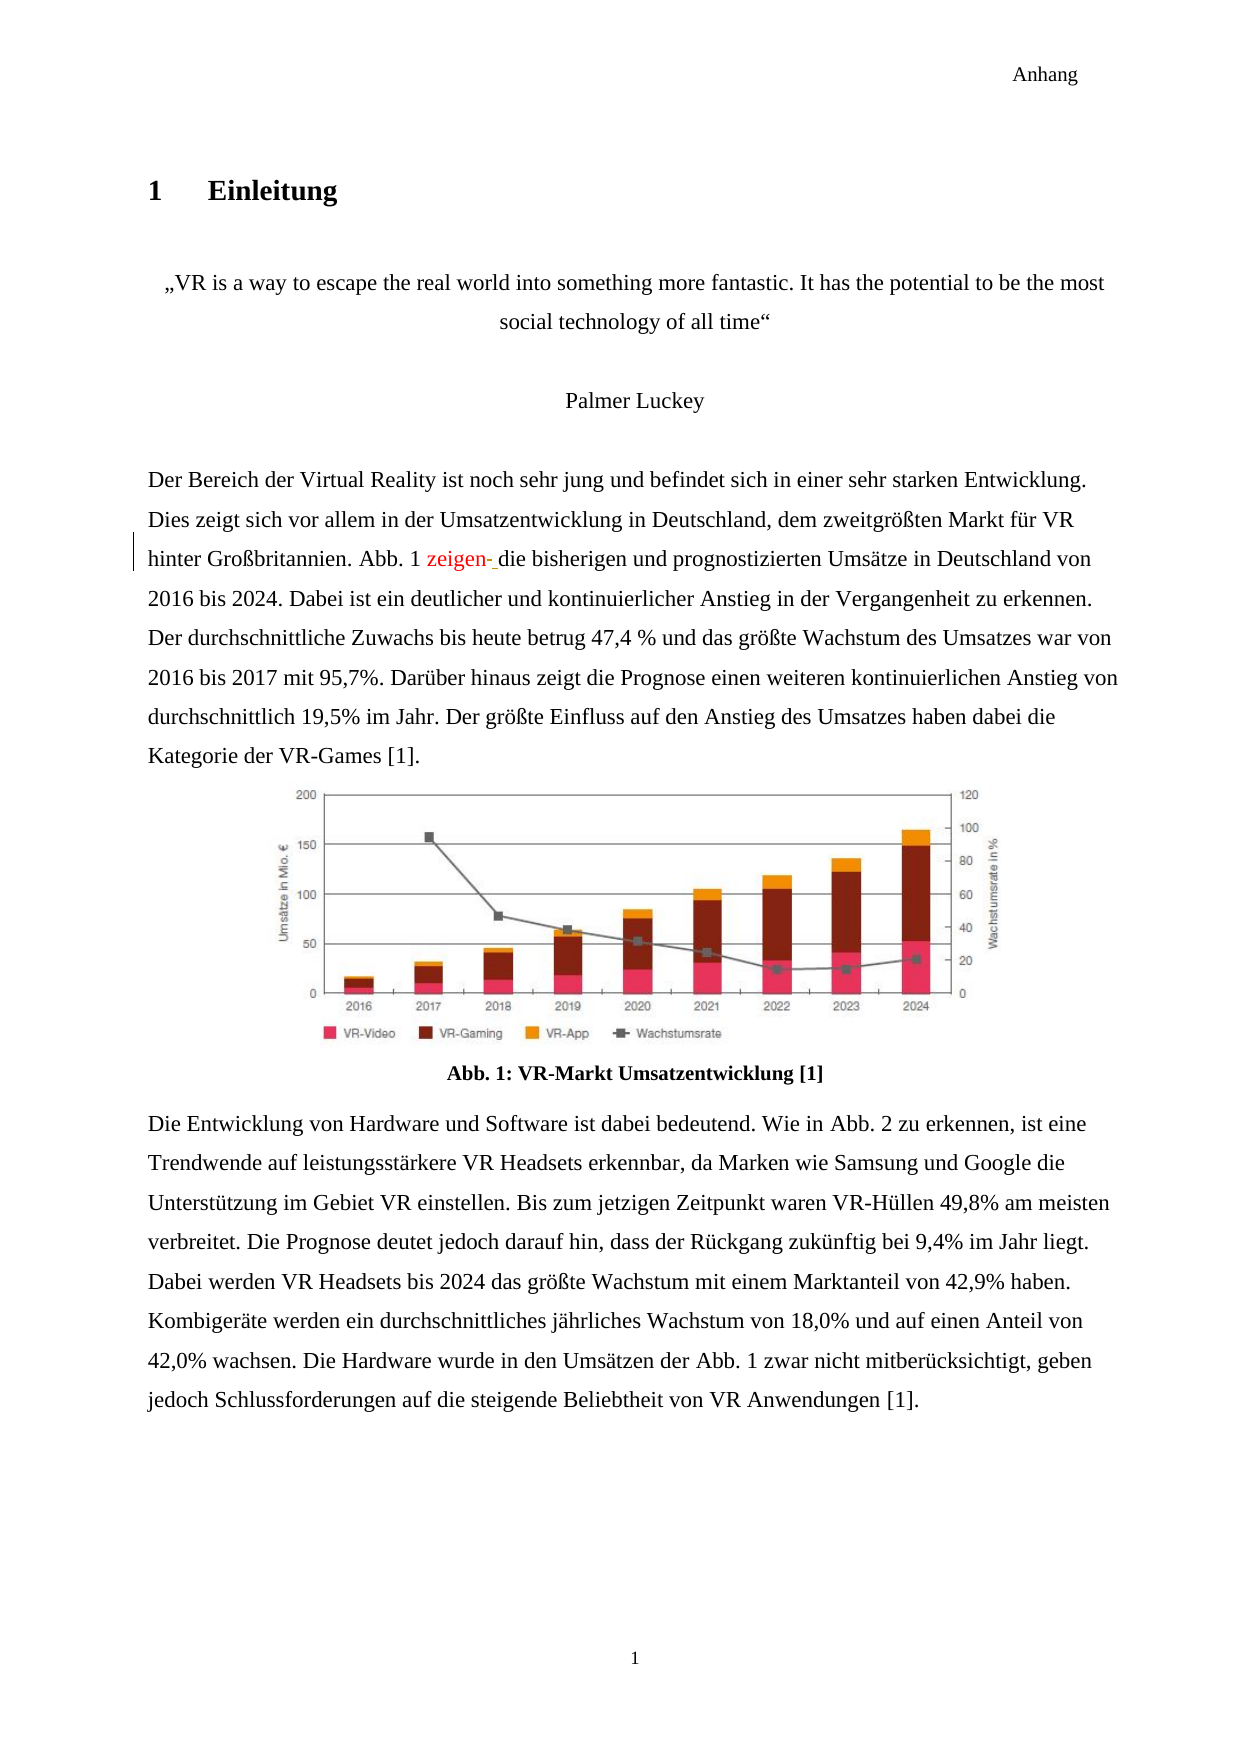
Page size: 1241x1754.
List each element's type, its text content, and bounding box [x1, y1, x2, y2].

text Palmer Luckey [148, 387, 1122, 413]
text „VR is a way to escape the real world into something more fantastic. It has the potential to be the most social technology of all time“ [148, 269, 1122, 334]
text Die Entwicklung von Hardware und Software ist dabei bedeutend. Wie in Abb. 2 zu erkennen, ist eine Trendwende auf leistungsstärkere VR Headsets erkennbar, da Marken wie Samsung und Google die Unterstützung im Gebiet VR einstellen. Bis zum jetzigen Zeitpunkt waren VR-Hüllen 49,8% am meisten verbreitet. Die Prognose deutet jedoch darauf hin, dass der Rückgang zukünftig bei 9,4% im Jahr liegt. Dabei werden VR Headsets bis 2024 das größte Wachstum mit einem Marktanteil von 42,9% haben. Kombigeräte werden ein durchschnittliches jährliches Wachstum von 18,0% und auf einen Anteil von 42,0% wachsen. Die Hardware wurde in den Umsätzen der Abb. 1 zwar nicht mitberücksichtigt, geben jedoch Schlussforderungen auf die steigende Beliebtheit von VR Anwendungen. [148, 1110, 1122, 1413]
subtitle Einleitung [148, 173, 1122, 206]
picture [266, 782, 1003, 1048]
text Der Bereich der Virtual Reality ist noch sehr jung und befindet sich in einer sehr starken Entwicklung. Dies zeigt sich vor allem in der Umsatzentwicklung in Deutschland, dem zweitgrößten Markt für VR hinter Großbritannien. Abb. 1 zeigendie bisherigen und prognostizierten Umsätze in Deutschland von 2016 bis 2024. Dabei ist ein deutlicher und kontinuierlicher Anstieg in der Vergangenheit zu erkennen. Der durchschnittliche Zuwachs bis heute betrug 47,4 % und das größte Wachstum des Umsatzes war von 2016 bis 2017 mit 95,7%. Darüber hinaus zeigt die Prognose einen weiteren kontinuierlichen Anstieg von durchschnittlich 19,5% im Jahr. Der größte Einfluss auf den Anstieg des Umsatzes haben dabei die Kategorie der VR-Games. [148, 466, 1122, 769]
text Abb. : VR-Markt Umsatzentwicklung [148, 1061, 1122, 1085]
